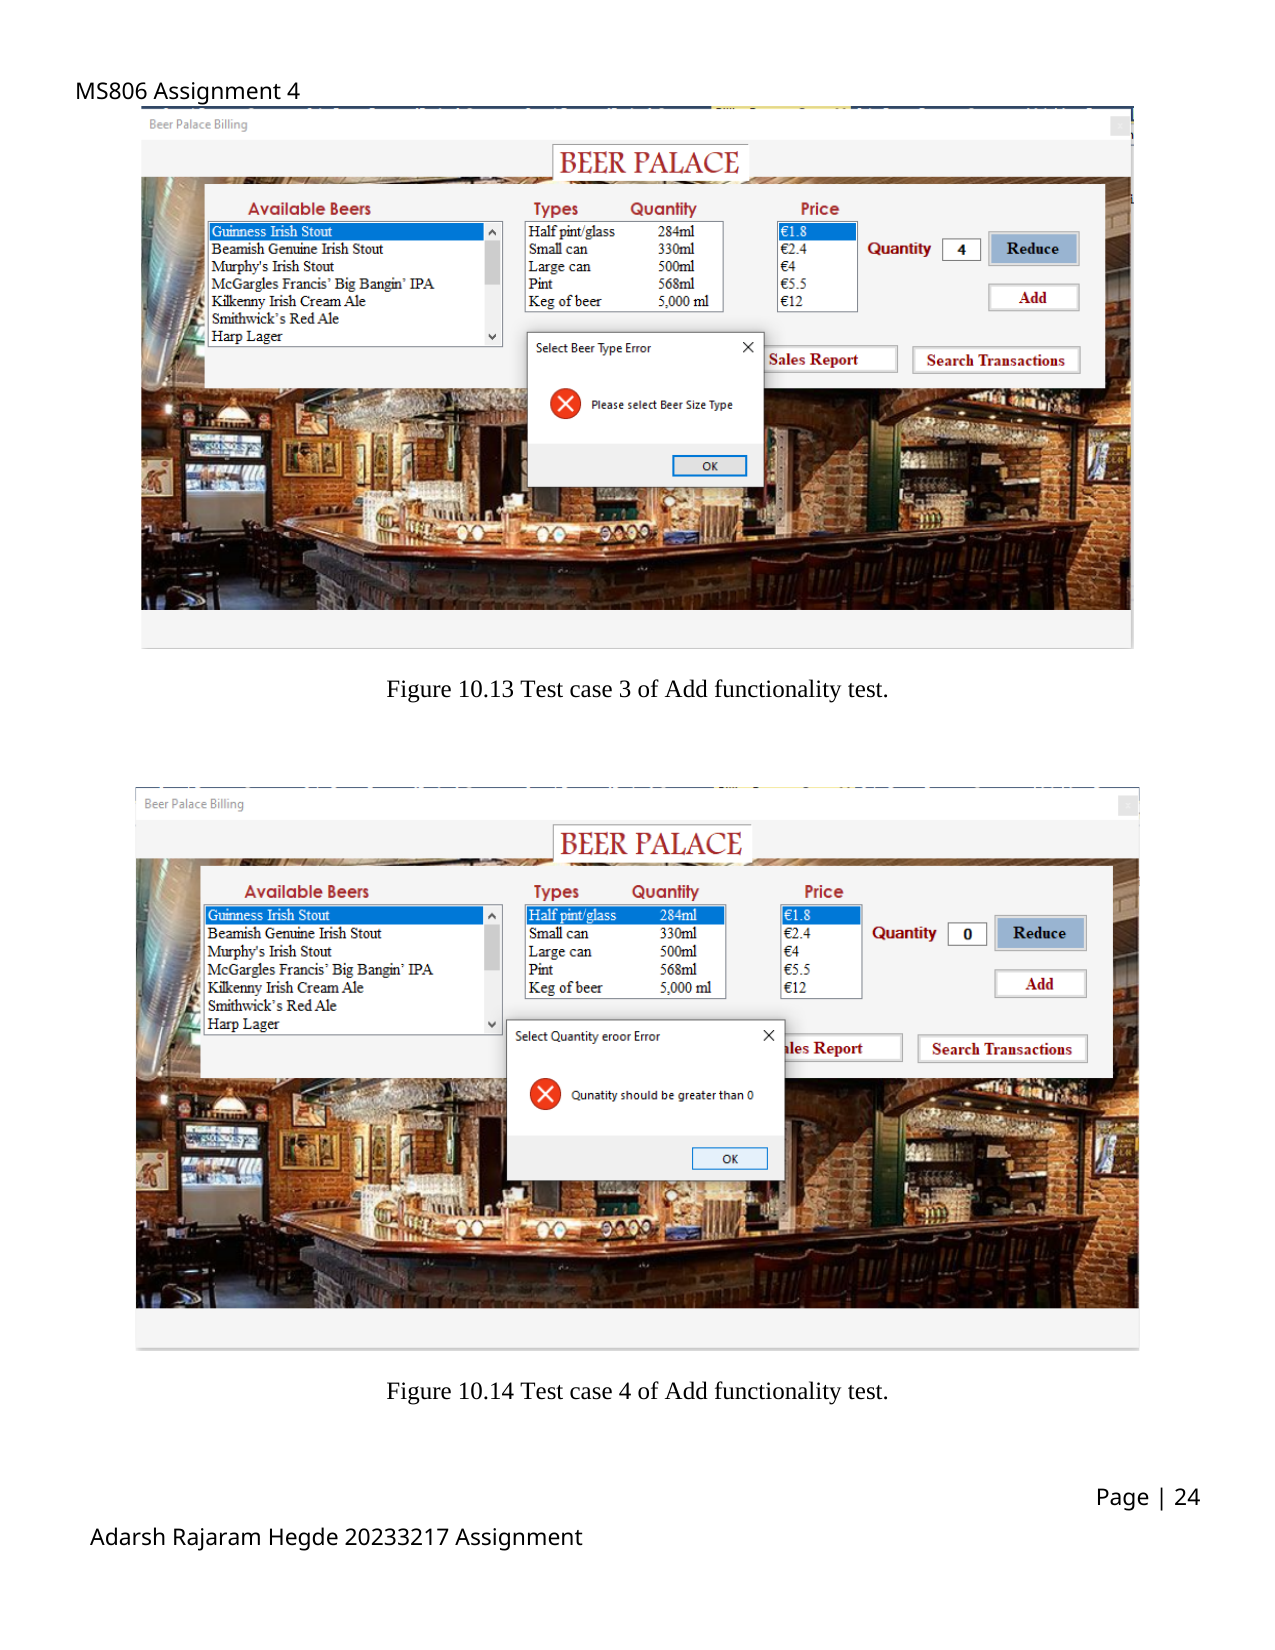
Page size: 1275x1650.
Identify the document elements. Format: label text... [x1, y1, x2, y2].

picture [135, 787, 1140, 1351]
text Figure 10.13 Test case 3 of Add functionality test. [75, 674, 1200, 703]
picture [141, 106, 1134, 649]
text Figure 10.14 Test case 4 of Add functionality test. [75, 1376, 1200, 1405]
